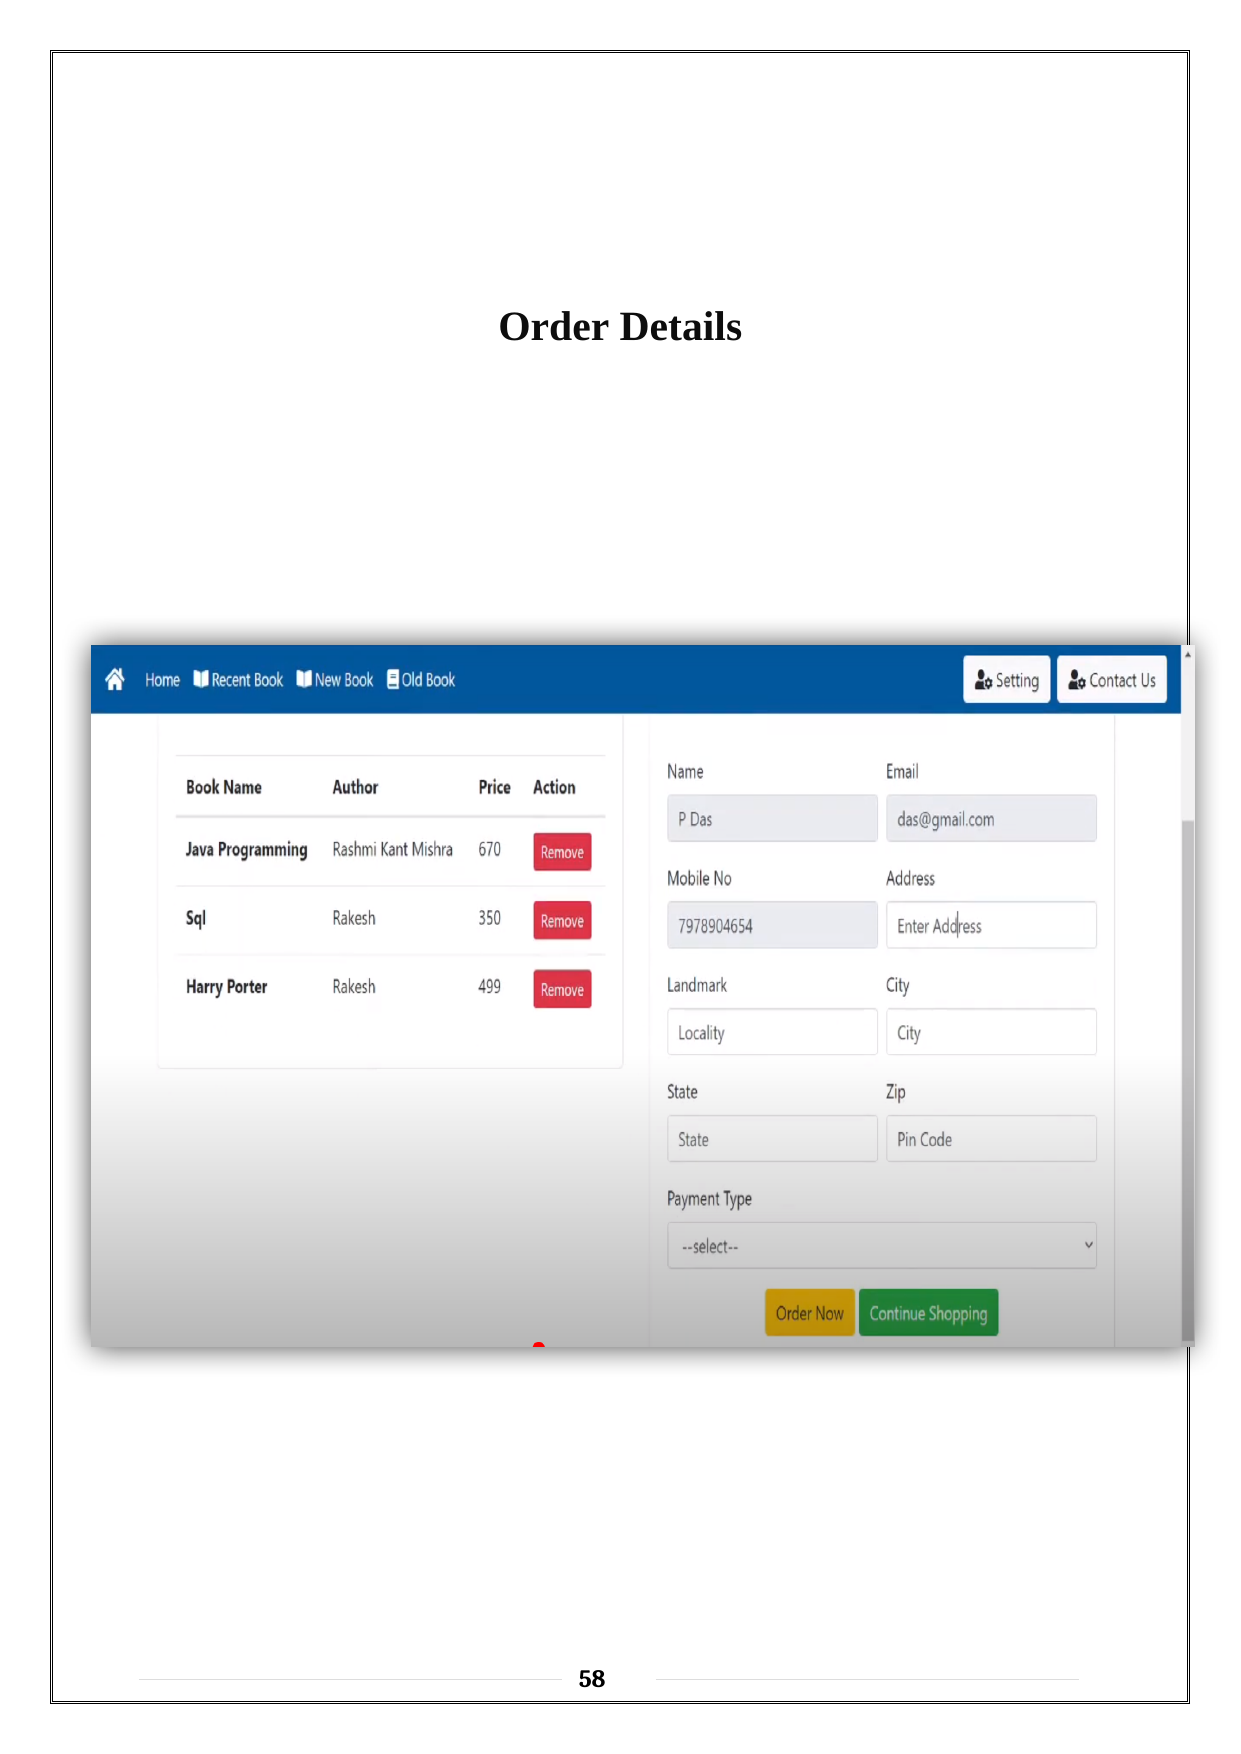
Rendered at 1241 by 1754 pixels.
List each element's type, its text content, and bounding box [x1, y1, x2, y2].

text Order Details [150, 302, 1090, 350]
picture [91, 645, 1195, 1347]
